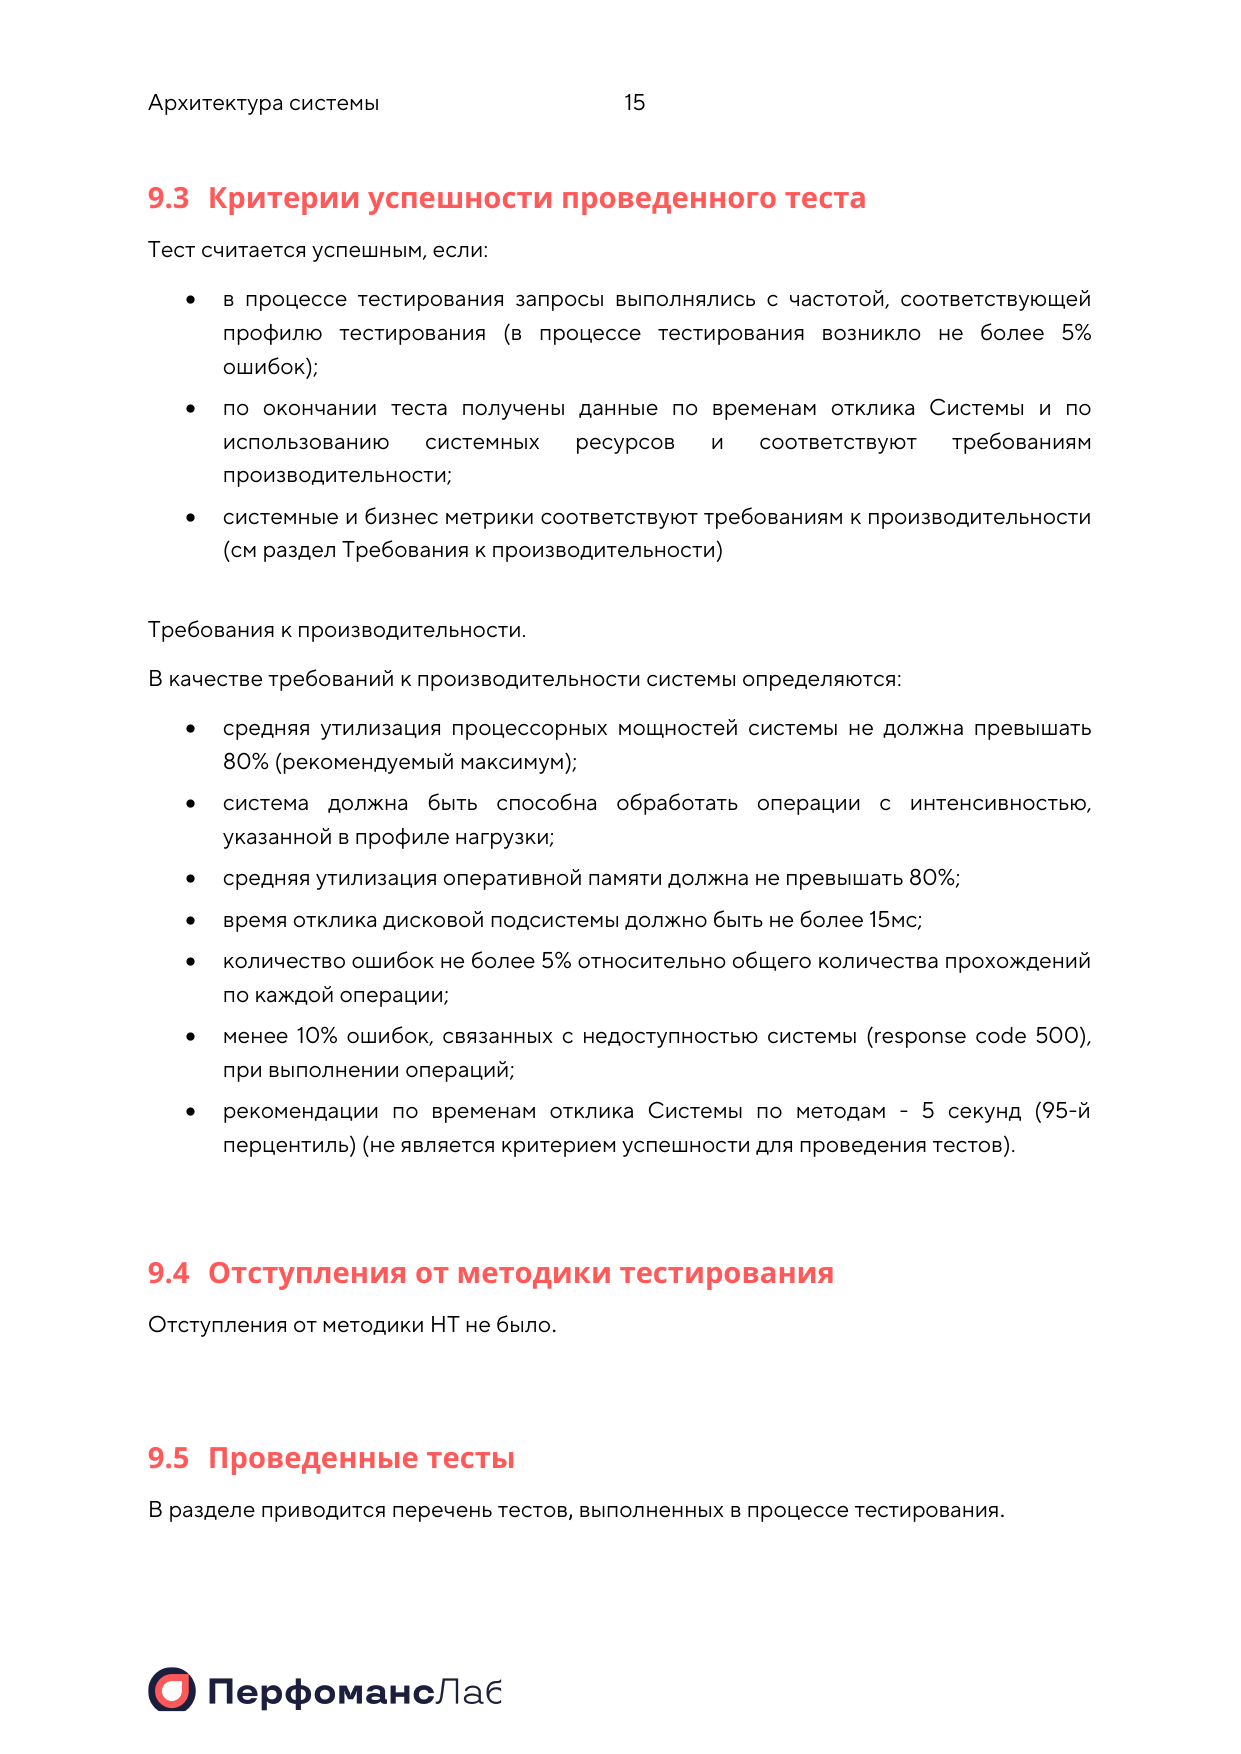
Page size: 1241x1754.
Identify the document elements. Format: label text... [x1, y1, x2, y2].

picture [148, 1667, 502, 1712]
text по окончании теста получены данные по временам отклика Системы и по использованию системных ресурсов и соответствуют требованиям производительности; [185, 392, 1092, 491]
text менее 10% ошибок, связанных с недоступностью системы (response code 500), при выполнении операций; [185, 1021, 1092, 1085]
text Отступления от методики НТ не было. [148, 1311, 1092, 1340]
text средняя утилизация оперативной памяти должна не превышать 80%; [185, 863, 1092, 893]
subtitle Критерии успешности проведенного теста [148, 177, 1092, 217]
subtitle Отступления от методики тестирования [148, 1252, 1092, 1292]
subtitle Проведенные тесты [148, 1438, 1092, 1477]
text Тест считается успешным, если: [148, 235, 1092, 265]
text рекомендации по временам отклика Системы по методам - 5 секунд (95-й перцентиль) (не является критерием успешности для проведения тестов). [185, 1096, 1092, 1160]
text В качестве требований к производительности системы определяются: [148, 664, 1092, 694]
text В разделе приводится перечень тестов, выполненных в процессе тестирования. [148, 1496, 1092, 1525]
text система должна быть способна обработать операции с интенсивностью, указанной в профиле нагрузки; [185, 788, 1092, 852]
text средняя утилизация процессорных мощностей системы не должна превышать 80% (рекомендуемый максимум); [185, 713, 1092, 777]
text в процессе тестирования запросы выполнялись с частотой, соответствующей профилю тестирования (в процессе тестирования возникло не более 5% ошибок); [185, 284, 1092, 382]
text время отклика дисковой подсистемы должно быть не более 15мс; [185, 904, 1092, 935]
text Требования к производительности. [148, 616, 1092, 646]
text системные и бизнес метрики соответствуют требованиям к производительности (см раздел Требования к производительности) [185, 501, 1092, 566]
text количество ошибок не более 5% относительно общего количества прохождений по каждой операции; [185, 946, 1092, 1010]
